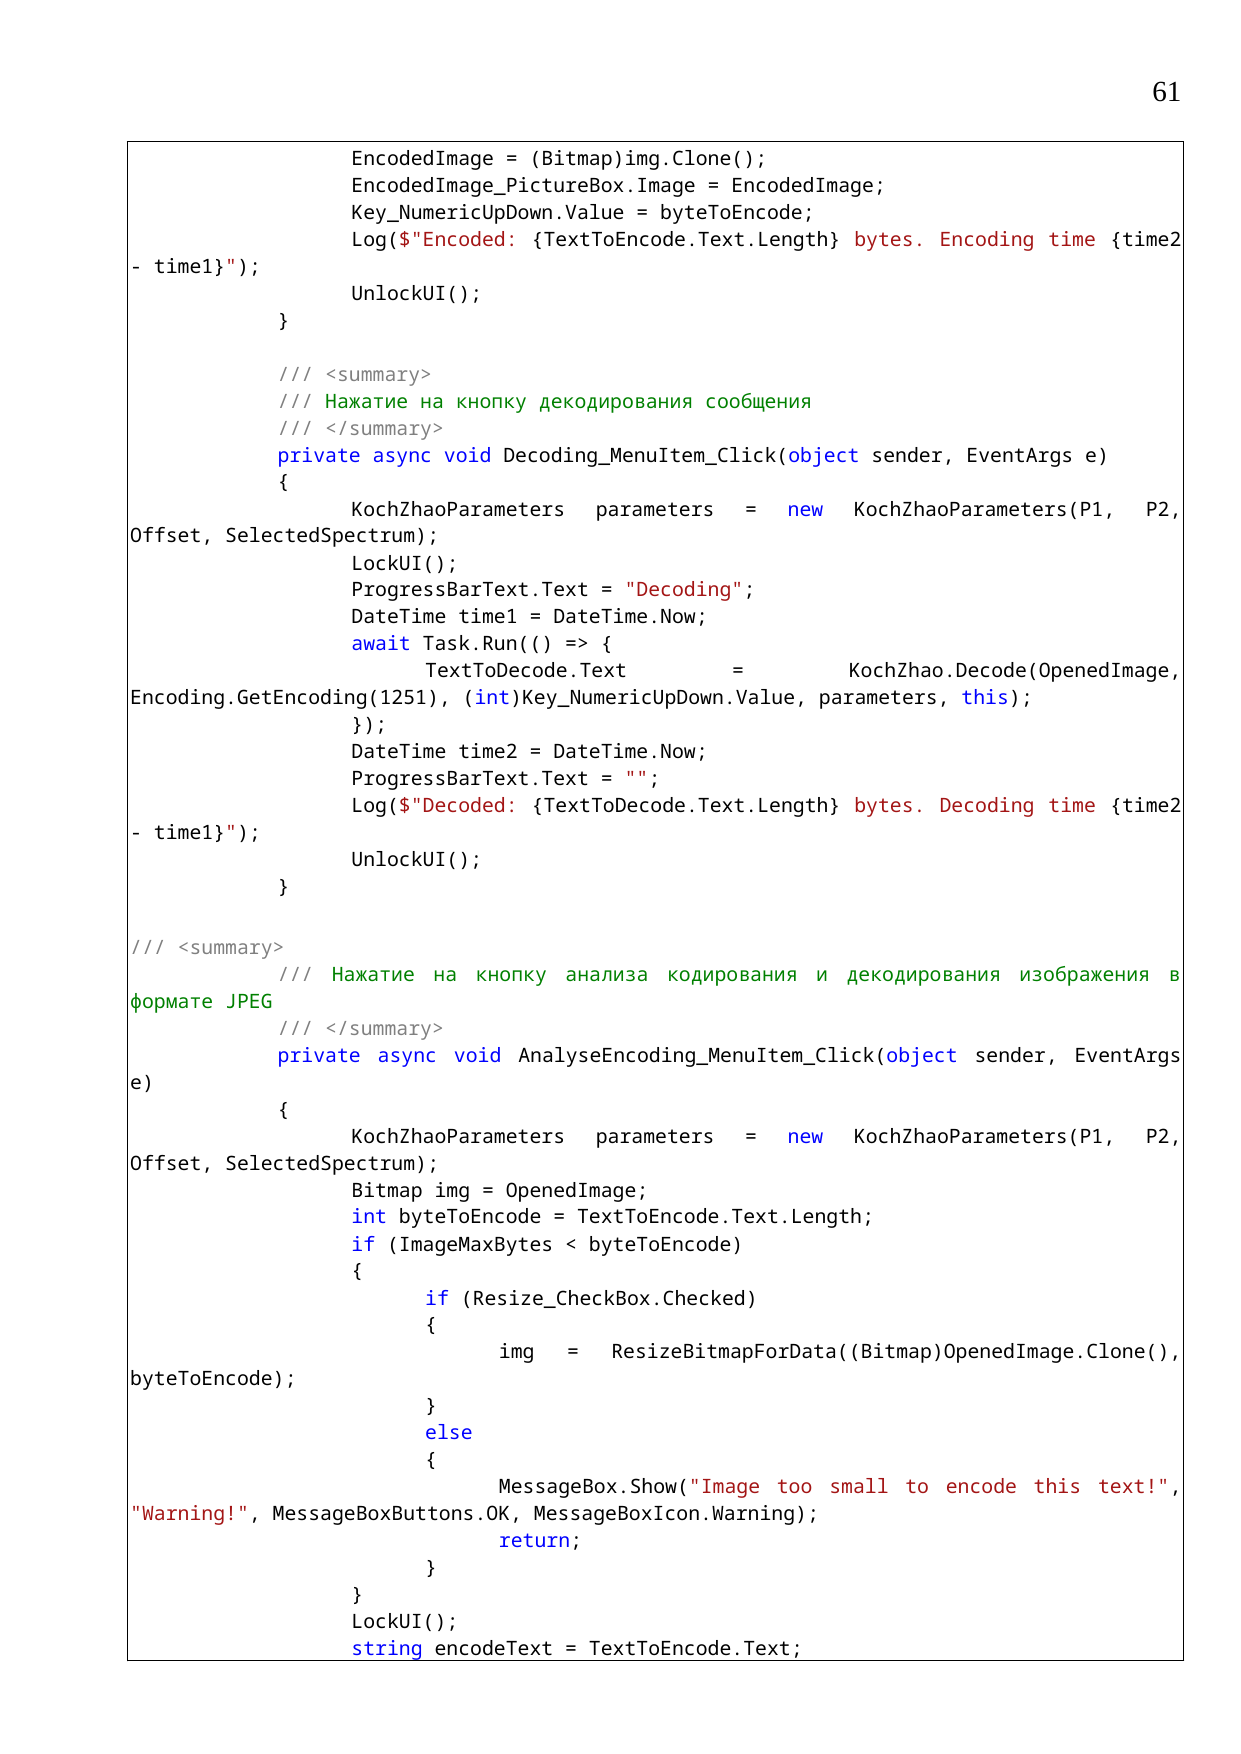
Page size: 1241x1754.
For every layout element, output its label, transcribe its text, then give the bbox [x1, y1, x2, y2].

text if (Resize_CheckBox.Checked) [130, 1284, 1181, 1311]
text EncodedImage = (Bitmap)img.Clone(); [128, 142, 1183, 171]
text KochZhaoParameters parameters = new KochZhaoParameters(P1, P2, Offset, SelectedSpectrum); [130, 495, 1181, 549]
text { [130, 1095, 1181, 1122]
text /// <summary> [130, 933, 1181, 960]
text KochZhaoParameters parameters = new KochZhaoParameters(P1, P2, Offset, SelectedSpectrum); [130, 1122, 1181, 1176]
text /// </summary> [130, 1014, 1181, 1041]
text await Task.Run(() => { [130, 630, 1181, 657]
text MessageBox.Show("Image too small to encode this text!", "Warning!", MessageBoxButtons.OK, MessageBoxIcon.Warning); [130, 1473, 1181, 1527]
text TextToDecode.Text = KochZhao.Decode(OpenedImage, Encoding.GetEncoding(1251), (int)Key_NumericUpDown.Value, parameters, this); [130, 657, 1181, 711]
text UnlockUI(); [130, 279, 1181, 306]
text Bitmap img = OpenedImage; [130, 1176, 1181, 1203]
text { [130, 468, 1181, 495]
text } [130, 306, 1181, 333]
text /// Нажатие на кнопку анализа кодирования и декодирования изображения в формате JPEG [130, 960, 1181, 1014]
text return; [130, 1527, 1181, 1553]
text /// </summary> [130, 414, 1181, 441]
text { [130, 1257, 1181, 1284]
text int byteToEncode = TextToEncode.Text.Length; [130, 1203, 1181, 1230]
text else [130, 1419, 1181, 1446]
text } [130, 1392, 1181, 1419]
text private async void Decoding_MenuItem_Click(object sender, EventArgs e) [130, 441, 1181, 468]
text /// Нажатие на кнопку декодирования сообщения [130, 387, 1181, 414]
text } [130, 1553, 1181, 1581]
text { [130, 1311, 1181, 1338]
text } [130, 1581, 1181, 1607]
text Log($"Encoded: {TextToEncode.Text.Length} bytes. Encoding time {time2 - time1}"); [130, 225, 1181, 279]
text ProgressBarText.Text = ""; [130, 764, 1181, 792]
text DateTime time1 = DateTime.Now; [130, 603, 1181, 630]
text DateTime time2 = DateTime.Now; [130, 738, 1181, 764]
text if (ImageMaxBytes < byteToEncode) [130, 1230, 1181, 1257]
text }); [130, 711, 1181, 738]
text UnlockUI(); [130, 846, 1181, 872]
text EncodedImage_PictureBox.Image = EncodedImage; [130, 171, 1181, 198]
text LockUI(); [130, 1607, 1181, 1634]
text { [130, 1446, 1181, 1473]
text LockUI(); [130, 549, 1181, 576]
text private async void AnalyseEncoding_MenuItem_Click(object sender, EventArgs e) [130, 1041, 1181, 1095]
text Log($"Decoded: {TextToDecode.Text.Length} bytes. Decoding time {time2 - time1}"); [130, 792, 1181, 846]
text ProgressBarText.Text = "Decoding"; [130, 576, 1181, 603]
text string encodeText = TextToEncode.Text; [130, 1634, 1181, 1660]
text Key_NumericUpDown.Value = byteToEncode; [130, 198, 1181, 225]
text /// <summary> [130, 360, 1181, 387]
text } [130, 872, 1181, 899]
text img = ResizeBitmapForData((Bitmap)OpenedImage.Clone(), byteToEncode); [130, 1338, 1181, 1392]
